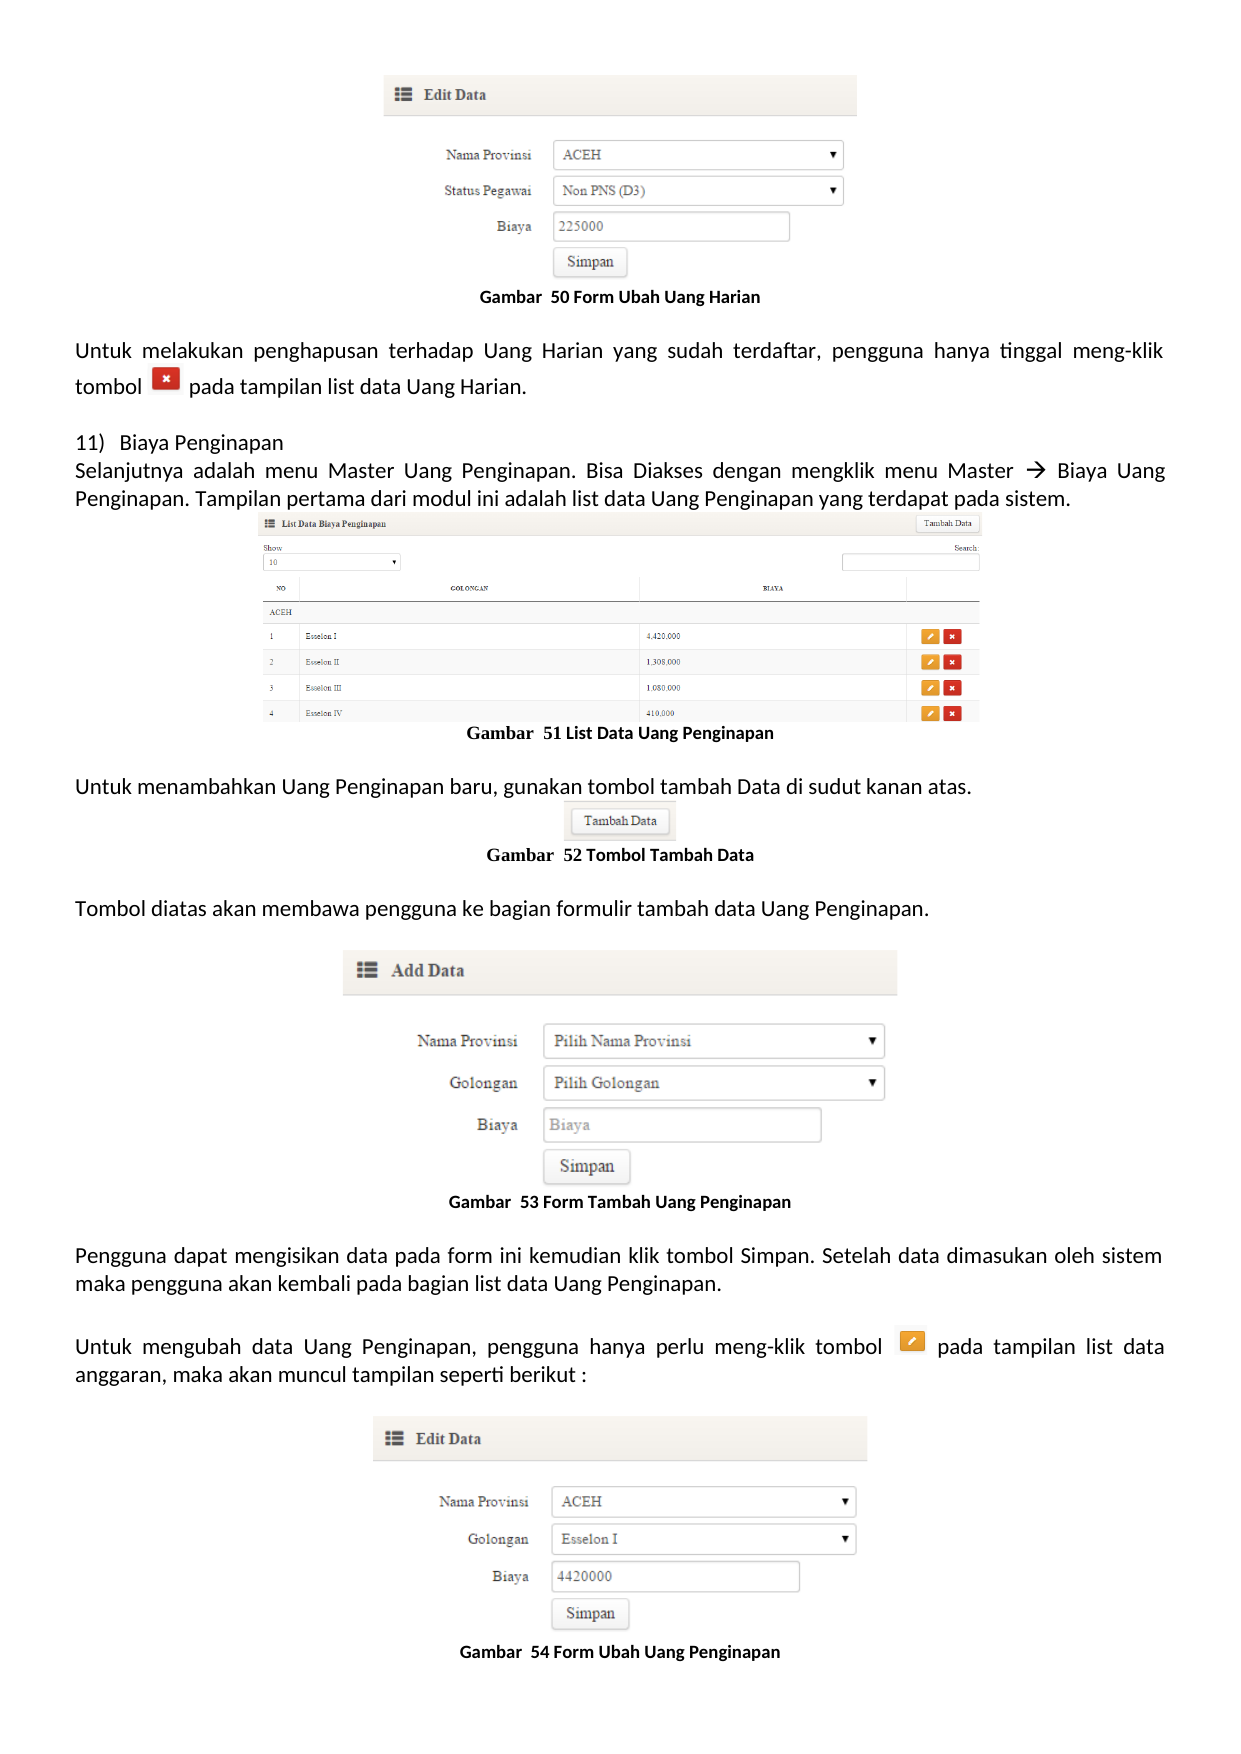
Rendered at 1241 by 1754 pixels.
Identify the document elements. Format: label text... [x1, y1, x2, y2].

list Biaya Penginapan [75, 428, 1165, 456]
list Tombol diatas akan membawa pengguna ke bagian formulir tambah data Uang Penginapan. [75, 894, 1165, 922]
list Pengguna dapat mengisikan data pada form ini kemudian klik tombol Simpan. Setelah data dimasukan oleh sistem maka pengguna akan kembali pada bagian list data Uang Penginapan. [75, 1241, 1165, 1297]
list Untuk mengubah data Uang Penginapan, pengguna hanya perlu meng-klik tombol pada tampilan list data anggaran, maka akan muncul tampilan seperti berikut : [75, 1326, 1165, 1388]
picture [342, 950, 898, 1191]
picture [373, 1416, 868, 1640]
text Selanjutnya adalah menu Master Uang Penginapan. Bisa Diakses dengan mengklik menu Master Biaya Uang Penginapan. Tampilan pertama dari modul ini adalah list data Uang Penginapan yang terdapat pada sistem. [75, 456, 1165, 512]
picture [147, 363, 184, 395]
picture [258, 512, 983, 722]
text Gambar 51 List Data Uang Penginapan [75, 721, 1165, 744]
text Gambar 50 Form Ubah Uang Harian [75, 285, 1165, 308]
text Gambar 53 Form Tambah Uang Penginapan [75, 1191, 1165, 1213]
text Gambar 54 Form Ubah Uang Penginapan [75, 1640, 1165, 1663]
list Untuk menambahkan Uang Penginapan baru, gunakan tombol tambah Data di sudut kanan atas. [75, 772, 1165, 800]
picture [894, 1325, 928, 1355]
text Gambar 52 Tombol Tambah Data [75, 843, 1165, 866]
list Untuk melakukan penghapusan terhadap Uang Harian yang sudah terdaftar, pengguna hanya tinggal meng-klik tombol pada tampilan list data Uang Harian. [75, 336, 1165, 400]
picture [383, 75, 857, 285]
picture [563, 800, 677, 844]
